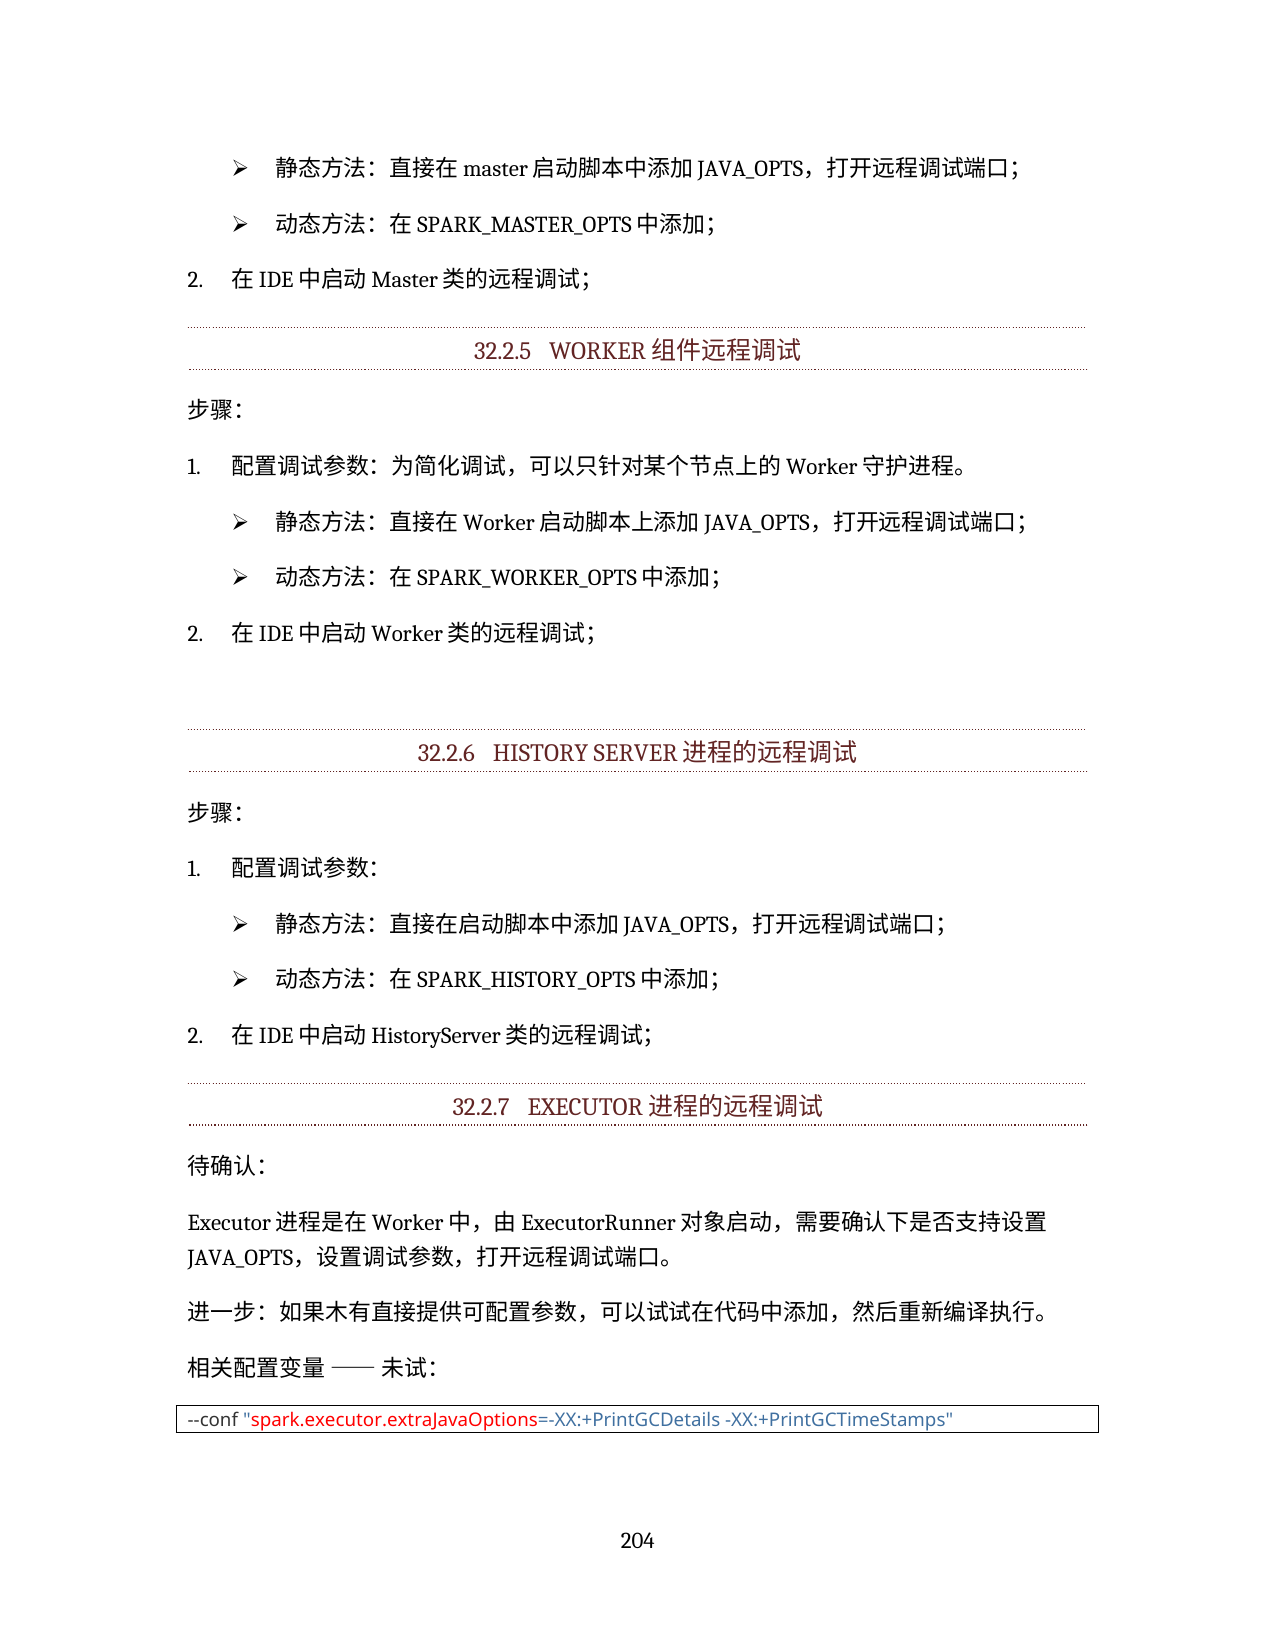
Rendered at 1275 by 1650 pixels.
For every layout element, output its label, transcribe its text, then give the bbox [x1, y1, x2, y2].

subtitle Executor进程的远程调试 [187, 1083, 1087, 1126]
list 静态方法：直接在启动脚本中添加JAVA_OPTS，打开远程调试端口； [231, 906, 1087, 939]
list 在IDE中启动HistoryServer类的远程调试； [187, 1017, 1087, 1050]
list 静态方法：直接在Worker启动脚本上添加JAVA_OPTS，打开远程调试端口； [231, 504, 1087, 537]
subtitle Worker组件远程调试 [187, 327, 1087, 370]
text 步骤： [187, 392, 1087, 426]
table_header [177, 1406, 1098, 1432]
list 静态方法：直接在master启动脚本中添加JAVA_OPTS，打开远程调试端口； [231, 150, 1087, 183]
list 在IDE中启动Master类的远程调试； [187, 261, 1087, 294]
list 动态方法：在SPARK_MASTER_OPTS中添加； [231, 206, 1087, 239]
list 动态方法：在SPARK_WORKER_OPTS中添加； [231, 559, 1087, 592]
subtitle History Server进程的远程调试 [187, 729, 1087, 772]
text Executor进程是在Worker中，由ExecutorRunner对象启动，需要确认下是否支持设置JAVA_OPTS，设置调试参数，打开远程调试端口。 [187, 1204, 1087, 1272]
list 配置调试参数：为简化调试，可以只针对某个节点上的Worker 守护进程。 [187, 448, 1087, 481]
list 动态方法：在SPARK_HISTORY_OPTS中添加； [231, 961, 1087, 994]
text 待确认： [187, 1148, 1087, 1181]
list 配置调试参数： [187, 850, 1087, 883]
list 在IDE中启动Worker类的远程调试； [187, 615, 1087, 648]
text 进一步：如果木有直接提供可配置参数，可以试试在代码中添加，然后重新编译执行。 [187, 1294, 1087, 1327]
text 相关配置变量 —— 未试： [187, 1350, 1087, 1383]
text 步骤： [187, 794, 1087, 828]
